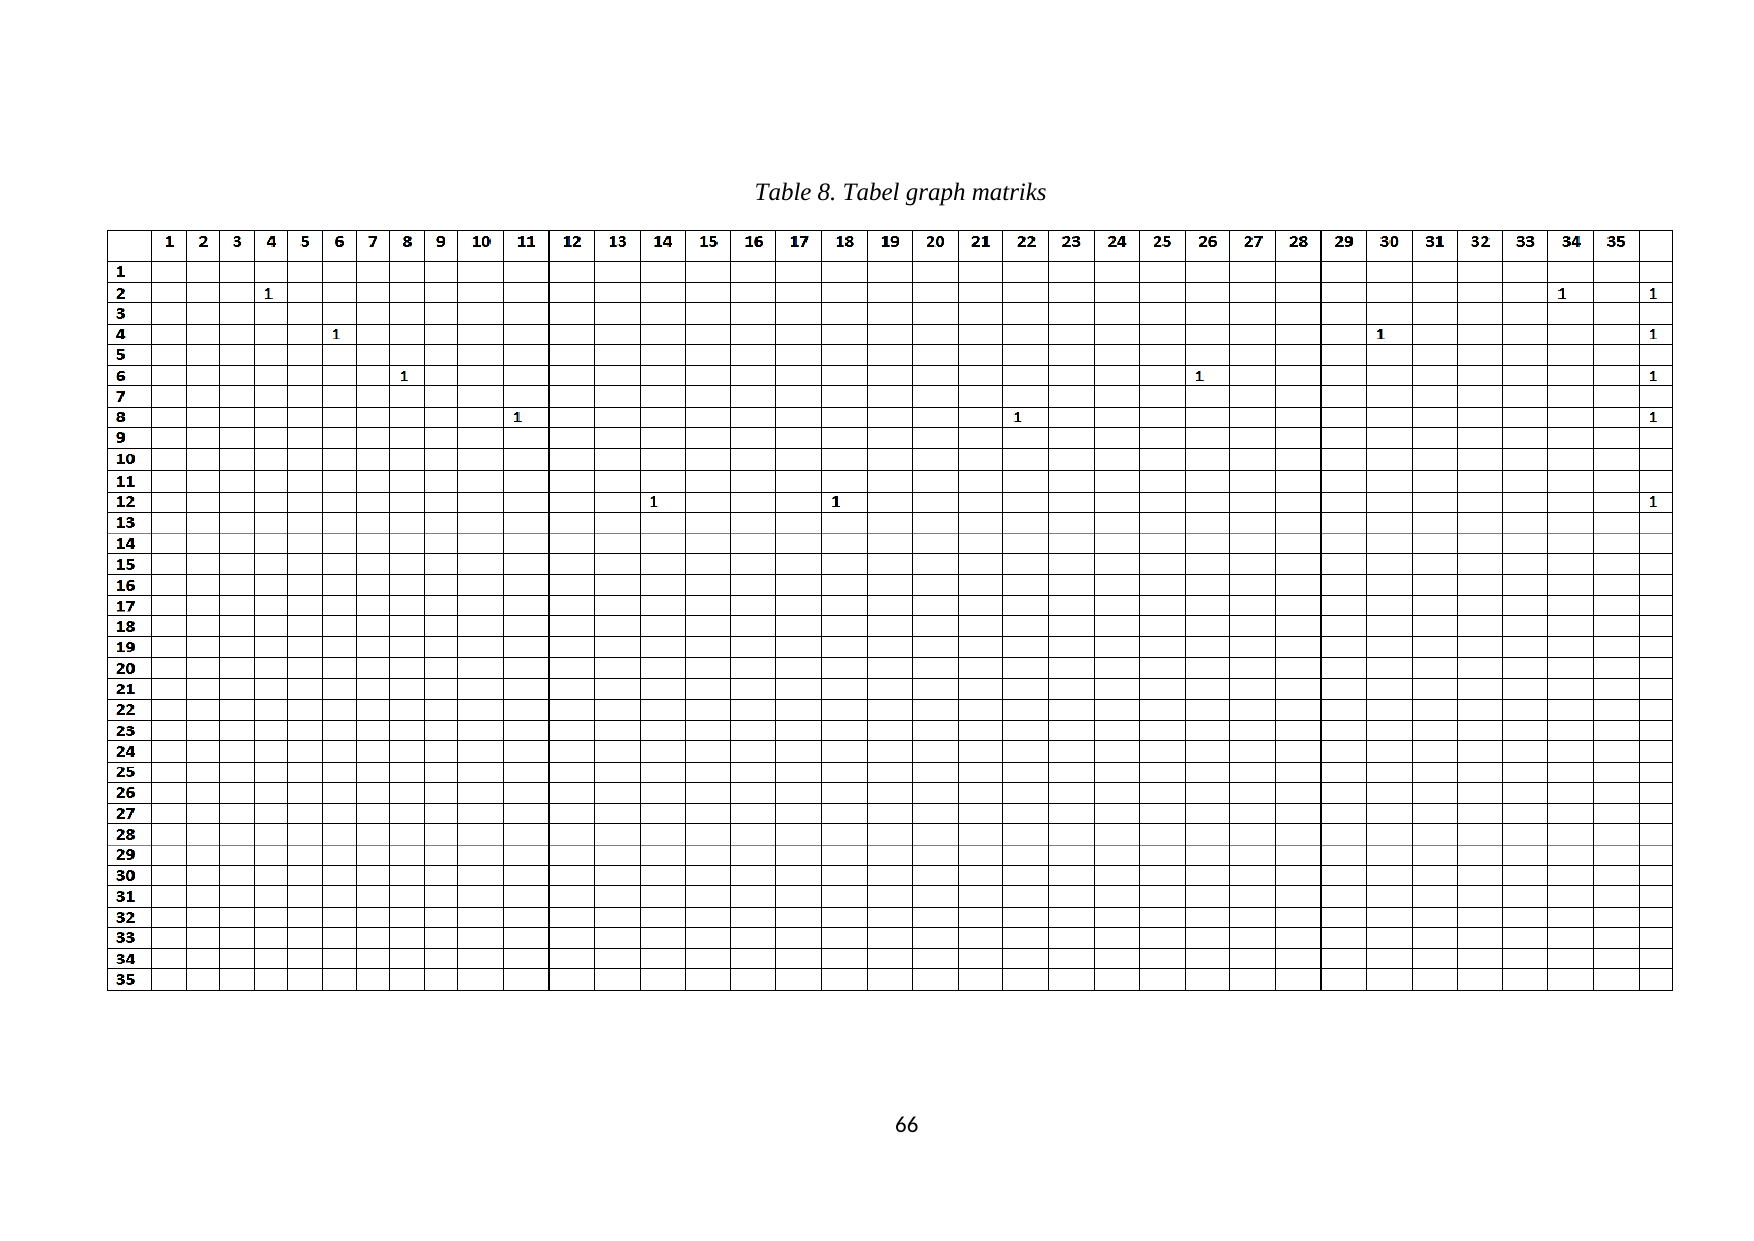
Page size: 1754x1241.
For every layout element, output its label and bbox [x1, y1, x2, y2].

picture [94, 222, 1688, 1002]
